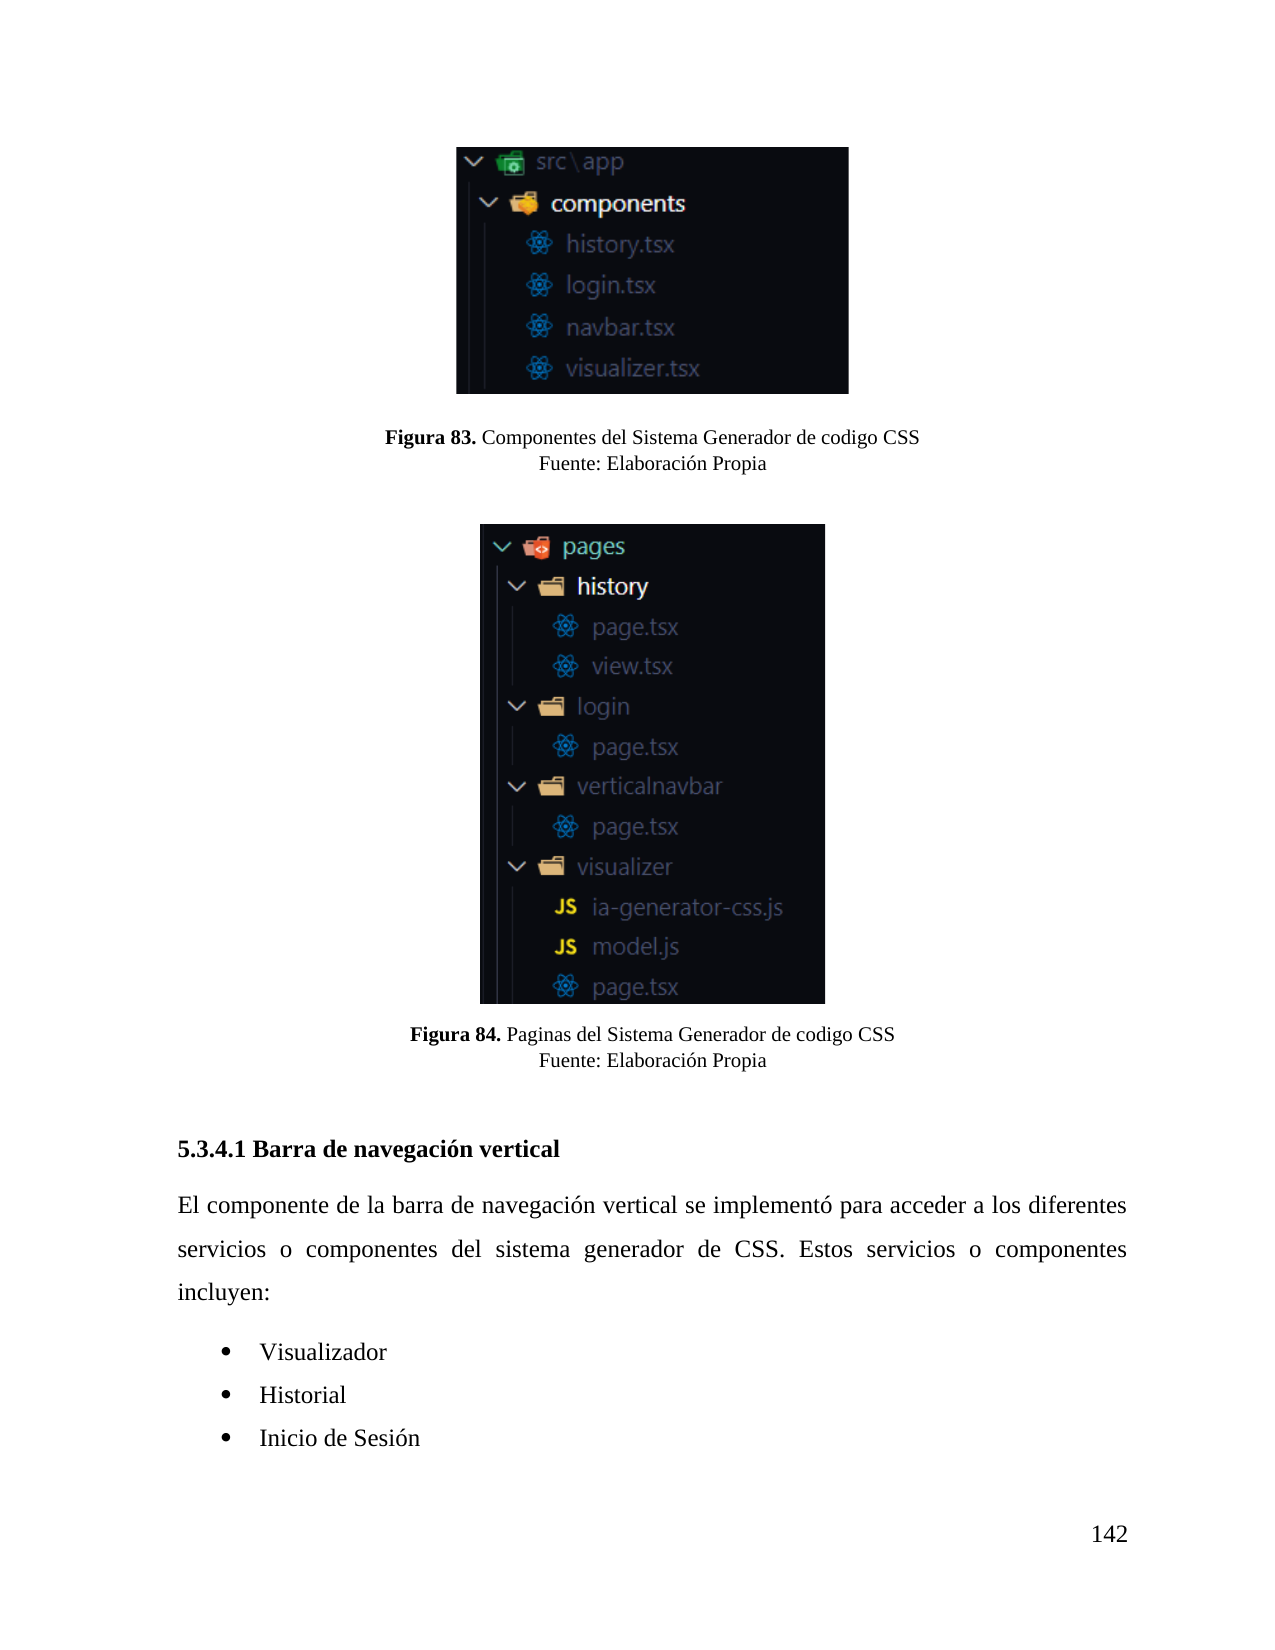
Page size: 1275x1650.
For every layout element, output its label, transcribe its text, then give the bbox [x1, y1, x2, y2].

picture [456, 147, 849, 394]
list Inicio de Sesión [222, 1423, 1128, 1452]
list Visualizador [222, 1337, 1128, 1365]
text Fuente: Elaboración Propia [177, 451, 1128, 475]
picture [480, 524, 826, 1004]
text El componente de la barra de navegación vertical se implementó para acceder a los diferentes servicios o componentes del sistema generador de CSS. Estos servicios o componentes incluyen: [177, 1191, 1128, 1306]
text Figura 84. Paginas del Sistema Generador de codigo CSS [177, 1022, 1128, 1046]
text Figura 83. Componentes del Sistema Generador de codigo CSS [177, 425, 1128, 449]
list Historial [222, 1380, 1128, 1408]
text Fuente: Elaboración Propia [177, 1048, 1128, 1072]
subtitle 5.3.4.1 Barra de navegación vertical [177, 1134, 1128, 1163]
